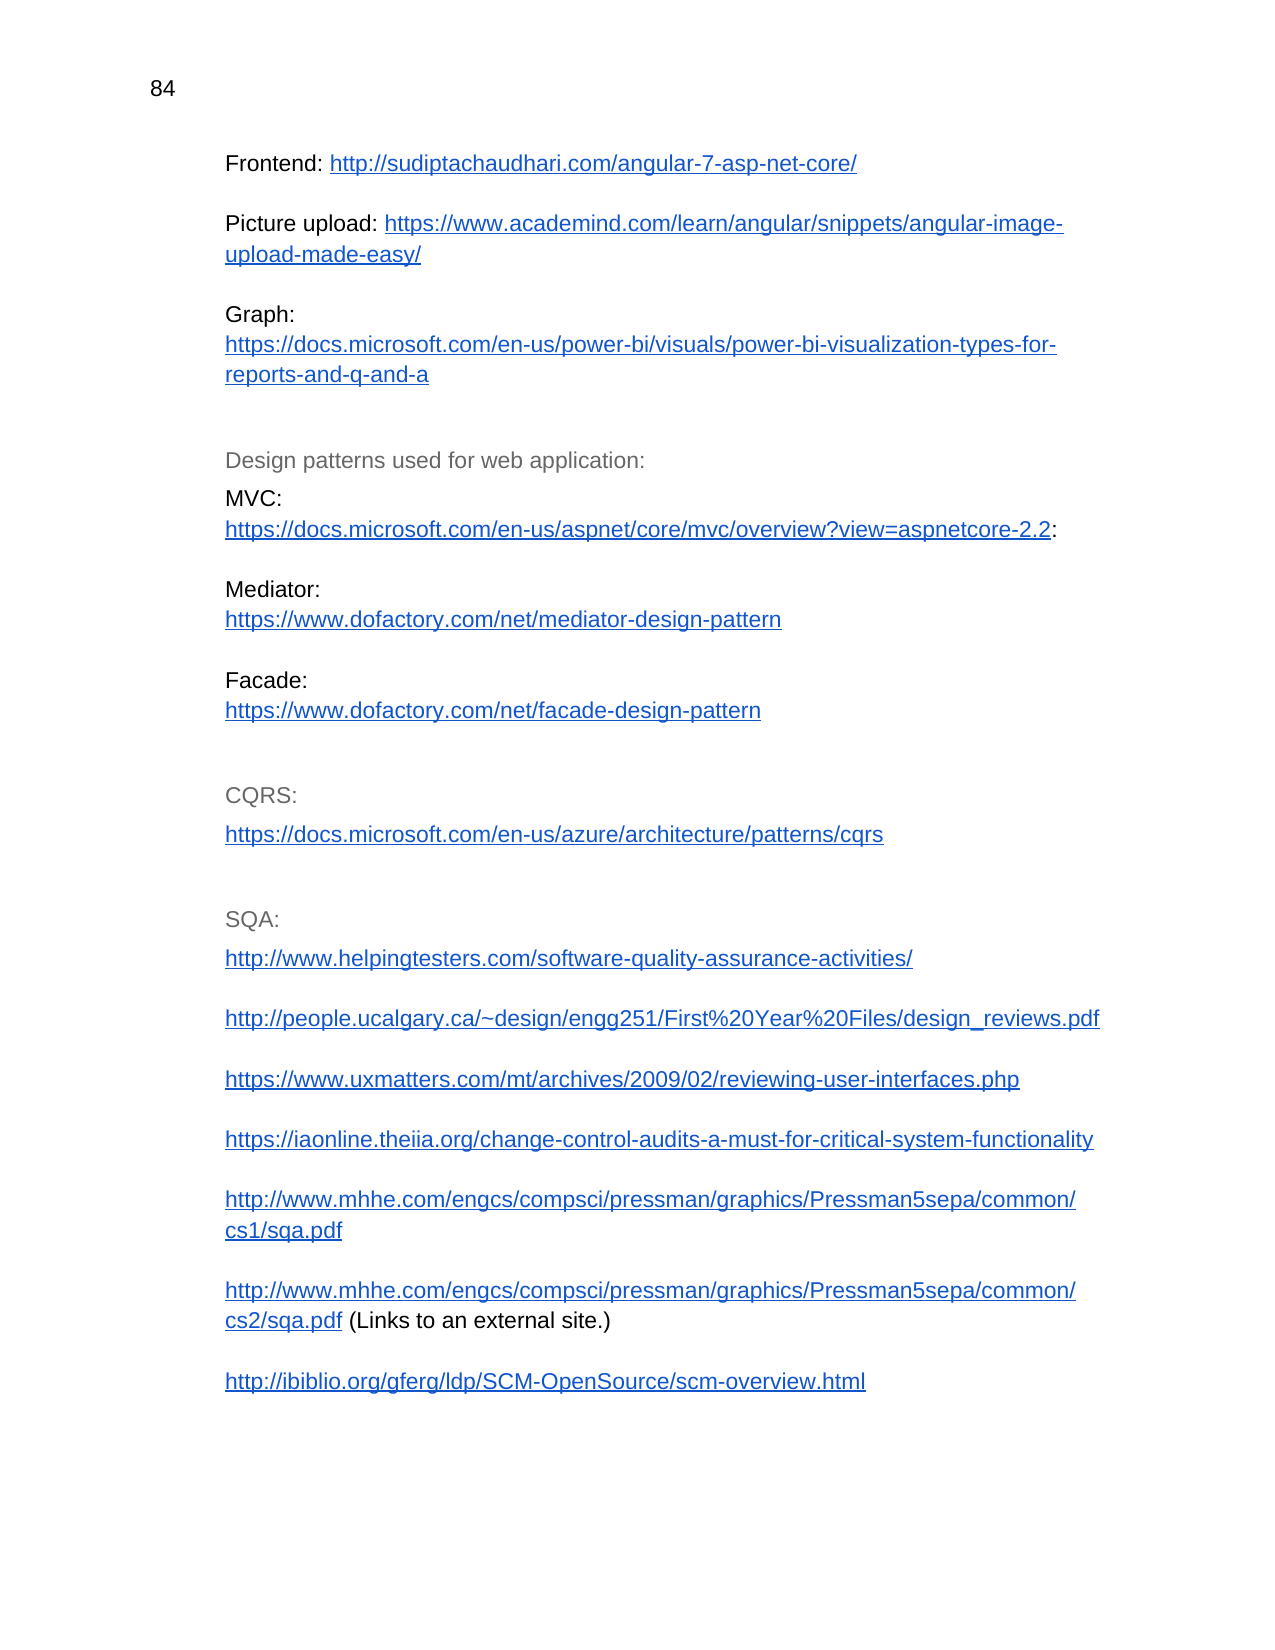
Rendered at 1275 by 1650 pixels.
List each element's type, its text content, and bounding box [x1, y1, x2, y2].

text https://www.dofactory.com/net/facade-design-pattern [225, 697, 1125, 723]
text http://people.ucalgary.ca/~design/engg251/First%20Year%20Files/design_reviews.pdf [225, 1005, 1125, 1032]
text http://www.helpingtesters.com/software-quality-assurance-activities/ [225, 945, 1125, 971]
text http://www.mhhe.com/engcs/compsci/pressman/graphics/Pressman5sepa/common/cs2/sqa.pdf (Links to an external site.) [225, 1277, 1125, 1334]
text Graph: [225, 301, 1125, 327]
subtitle Design patterns used for web application: [225, 447, 1125, 473]
subtitle CQRS: [225, 782, 1125, 809]
text https://www.uxmatters.com/mt/archives/2009/02/reviewing-user-interfaces.php [225, 1066, 1125, 1092]
text https://iaonline.theiia.org/change-control-audits-a-must-for-critical-system-functionality [225, 1126, 1125, 1152]
subtitle SQA: [225, 906, 1125, 933]
text https://docs.microsoft.com/en-us/azure/architecture/patterns/cqrs [225, 821, 1125, 847]
text http://www.mhhe.com/engcs/compsci/pressman/graphics/Pressman5sepa/common/cs1/sqa.pdf [225, 1186, 1125, 1243]
text https://www.dofactory.com/net/mediator-design-pattern [225, 606, 1125, 633]
text Mediator: [225, 576, 1125, 602]
text https://docs.microsoft.com/en-us/power-bi/visuals/power-bi-visualization-types-for-reports-and-q-and-a [225, 331, 1125, 388]
text https://docs.microsoft.com/en-us/aspnet/core/mvc/overview?view=aspnetcore-2.2: [225, 516, 1125, 542]
text Frontend: http://sudiptachaudhari.com/angular-7-asp-net-core/ [225, 150, 1125, 176]
text Facade: [225, 667, 1125, 693]
text Picture upload: https://www.academind.com/learn/angular/snippets/angular-image-upload-made-easy/ [225, 210, 1125, 267]
text MVC: [225, 485, 1125, 512]
text http://ibiblio.org/gferg/ldp/SCM-OpenSource/scm-overview.html [225, 1368, 1125, 1394]
